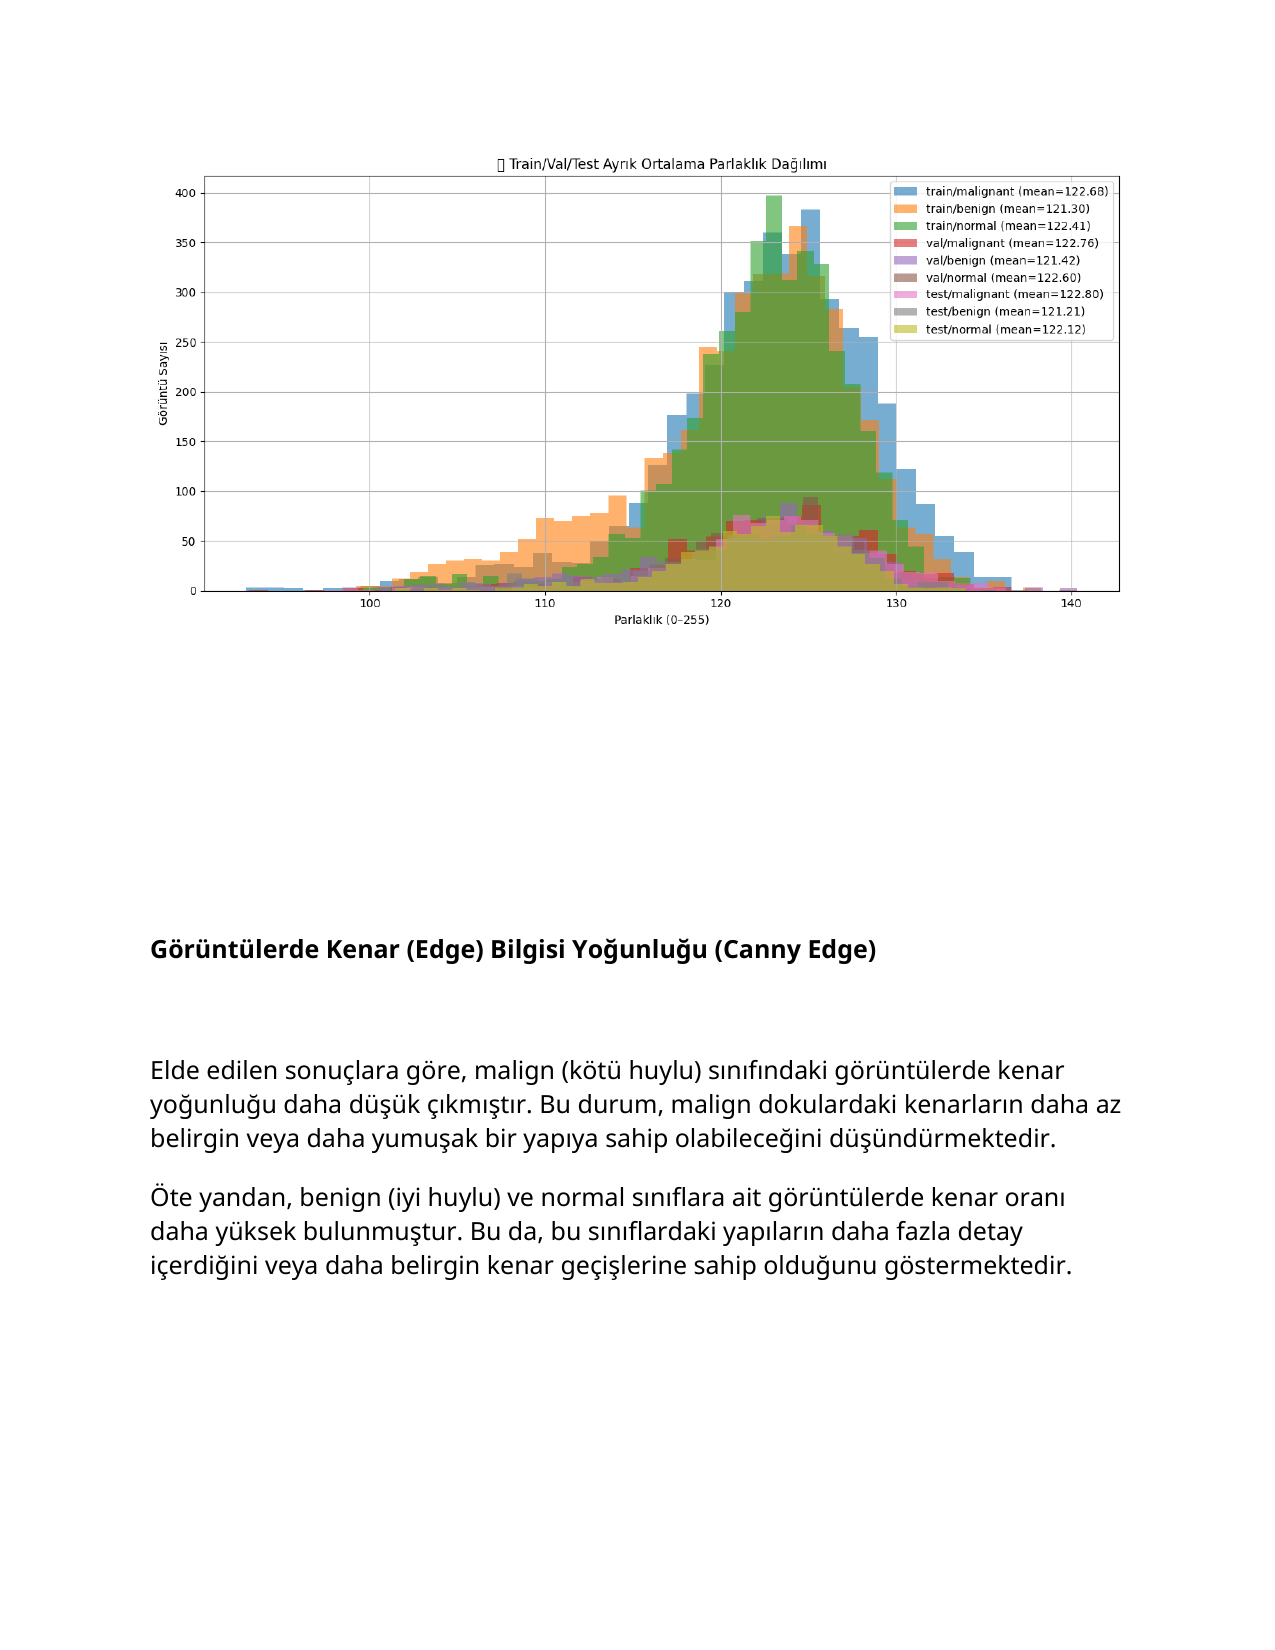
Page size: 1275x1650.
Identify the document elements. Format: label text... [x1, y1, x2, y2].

subtitle Elde edilen sonuçlara göre, malign (kötü huylu) sınıfındaki görüntülerde kenar yoğunluğu daha düşük çıkmıştır. Bu durum, malign dokulardaki kenarların daha az belirgin veya daha yumuşak bir yapıya sahip olabileceğini düşündürmektedir. [150, 1053, 1125, 1155]
subtitle Öte yandan, benign (iyi huylu) ve normal sınıflara ait görüntülerde kenar oranı daha yüksek bulunmuştur. Bu da, bu sınıflardaki yapıların daha fazla detay içerdiğini veya daha belirgin kenar geçişlerine sahip olduğunu göstermektedir. [150, 1180, 1125, 1282]
subtitle Görüntülerde Kenar (Edge) Bilgisi Yoğunluğu (Canny Edge) [150, 931, 1125, 965]
picture [150, 150, 1125, 634]
